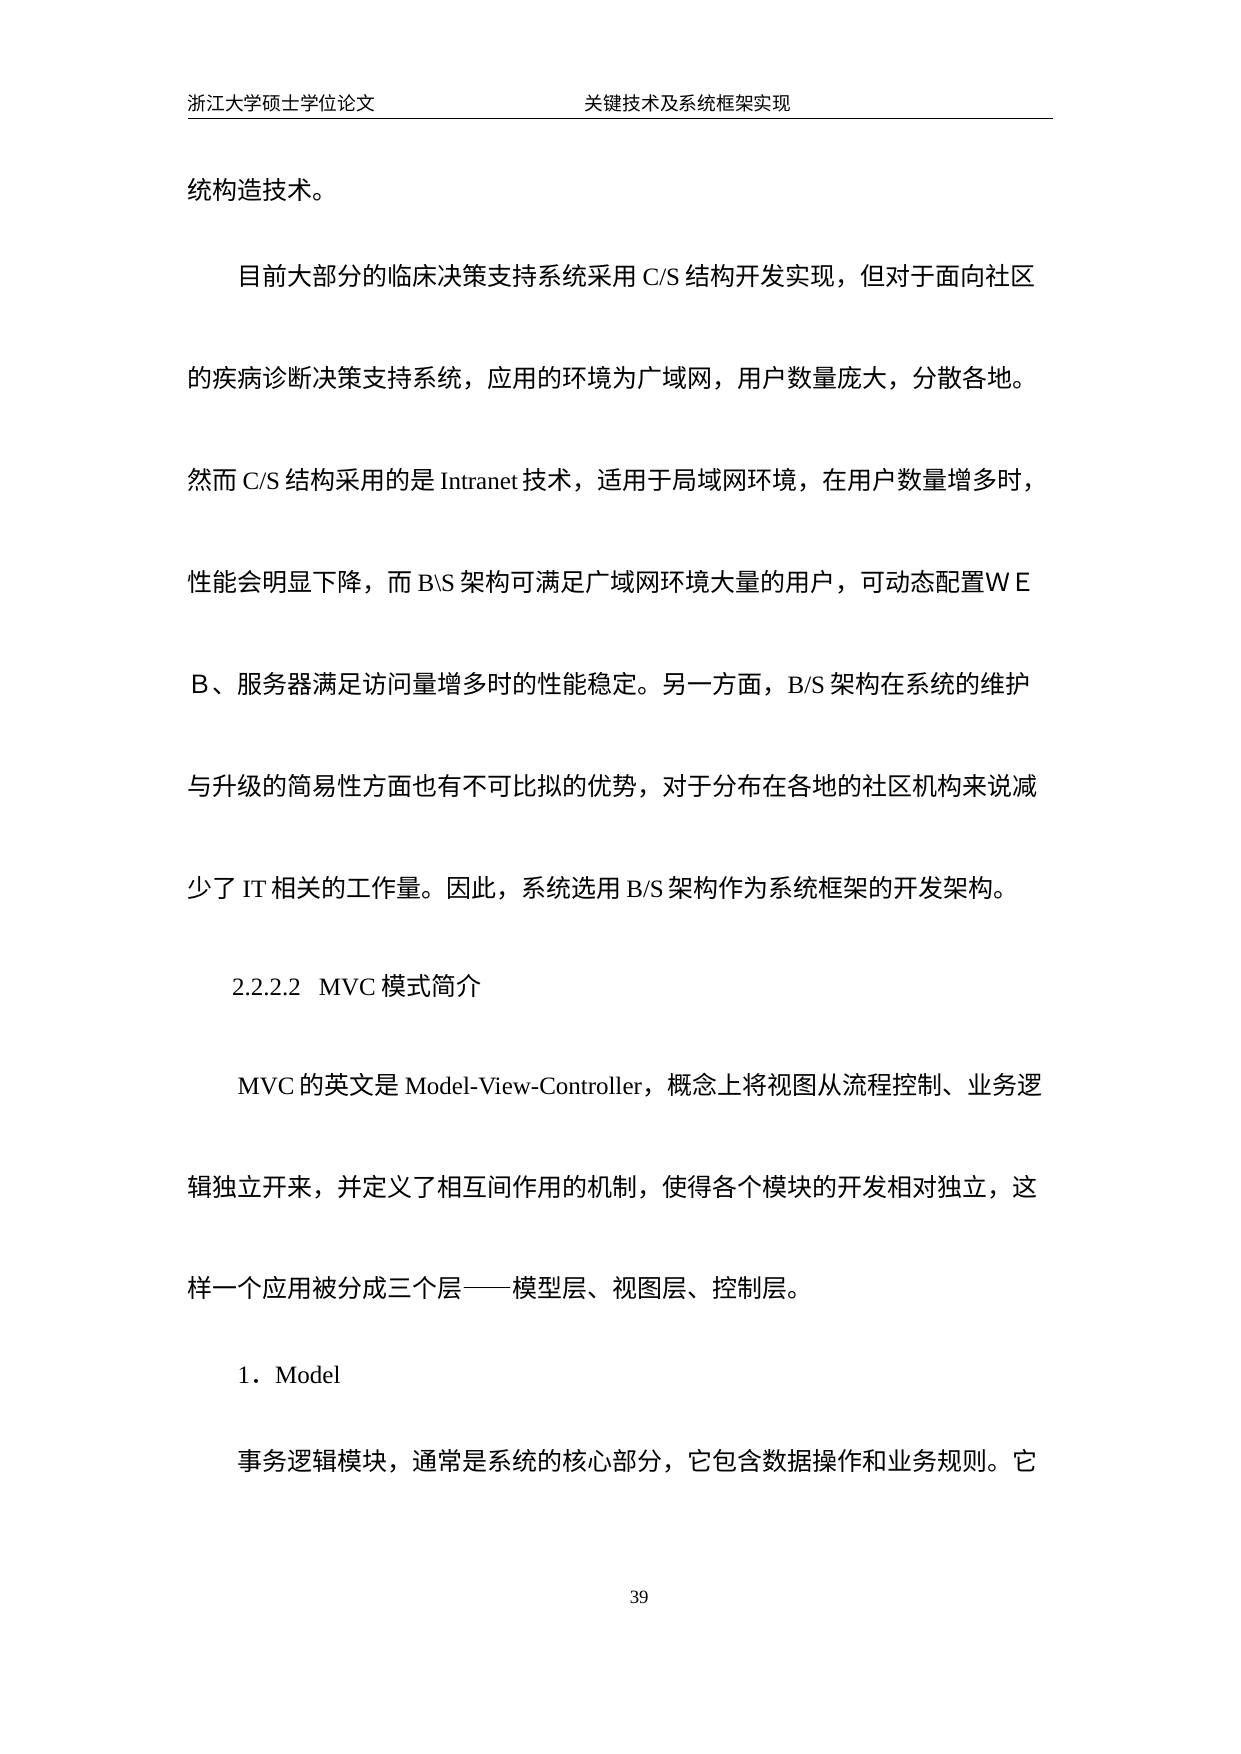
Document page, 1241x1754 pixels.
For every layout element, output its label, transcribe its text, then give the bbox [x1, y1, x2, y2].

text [187, 1425, 1053, 1493]
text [187, 155, 1053, 223]
subtitle MVC模式简介 [187, 951, 1053, 1019]
text 目前大部分的临床决策支持系统采用C/S结构开发实现，但对于面向社区的疾病诊断决策支持系统，应用的环境为广域网，用户数量庞大，分散各地。然而C/S结构采用的是Intranet技术，适用于局域网环境，在用户数量增多时，性能会明显下降，而B\S架构可满足广域网环境大量的用户，可动态配置ＷＥＢ、服务器满足访问量增多时的性能稳定。另一方面，B/S架构在系统的维护与升级的简易性方面也有不可比拟的优势，对于分布在各地的社区机构来说减少了IT相关的工作量。因此，系统选用B/S架构作为系统框架的开发架构。 [187, 241, 1053, 920]
text 1．Model [187, 1339, 1053, 1407]
text MVC的英文是Model-View-Controller，概念上将视图从流程控制、业务逻辑独立开来，并定义了相互间作用的机制，使得各个模块的开发相对独立，这样一个应用被分成三个层——模型层、视图层、控制层。 [187, 1049, 1053, 1321]
